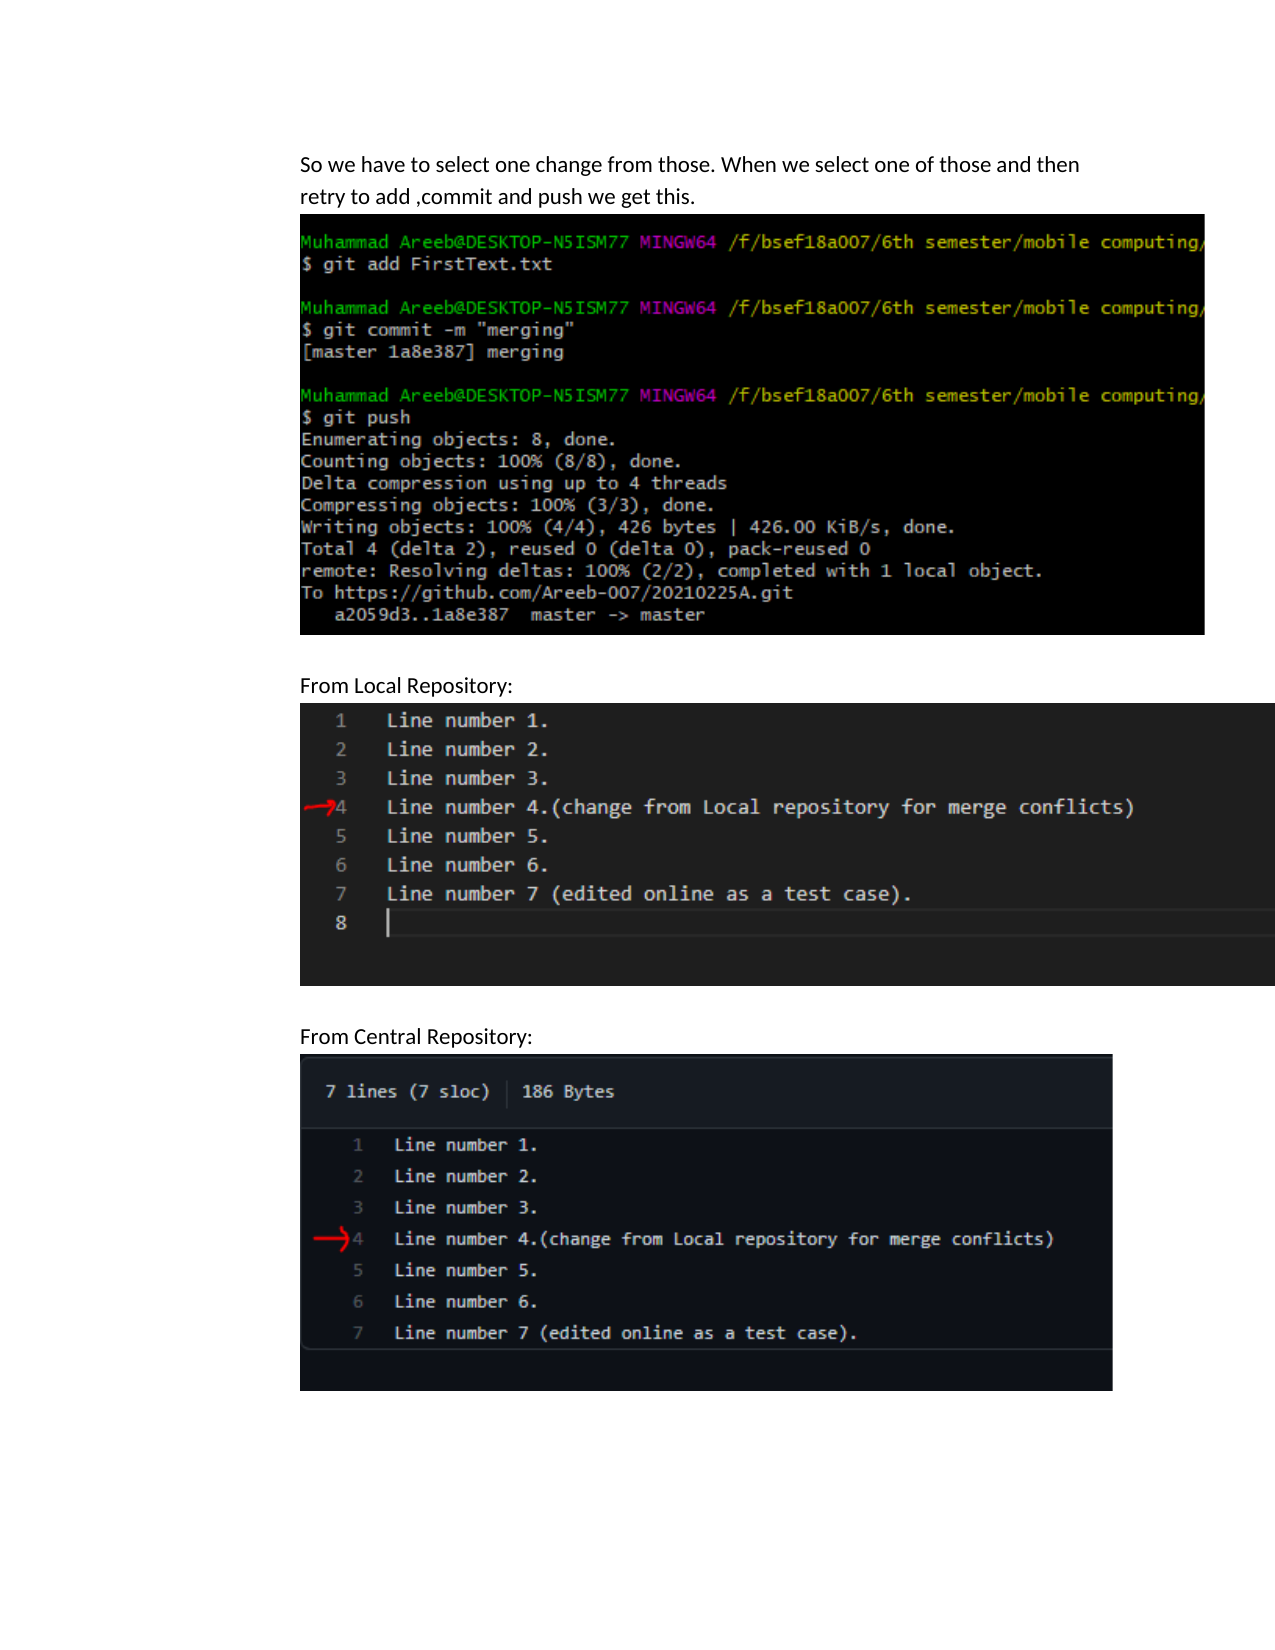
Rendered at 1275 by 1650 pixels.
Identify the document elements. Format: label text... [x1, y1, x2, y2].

list So we have to select one change from those. When we select one of those and then retry to add ,commit and push we get this. [300, 150, 1125, 210]
picture [300, 214, 1205, 635]
picture [300, 1054, 1113, 1391]
list From Local Repository: [300, 671, 1125, 699]
picture [300, 703, 1275, 986]
